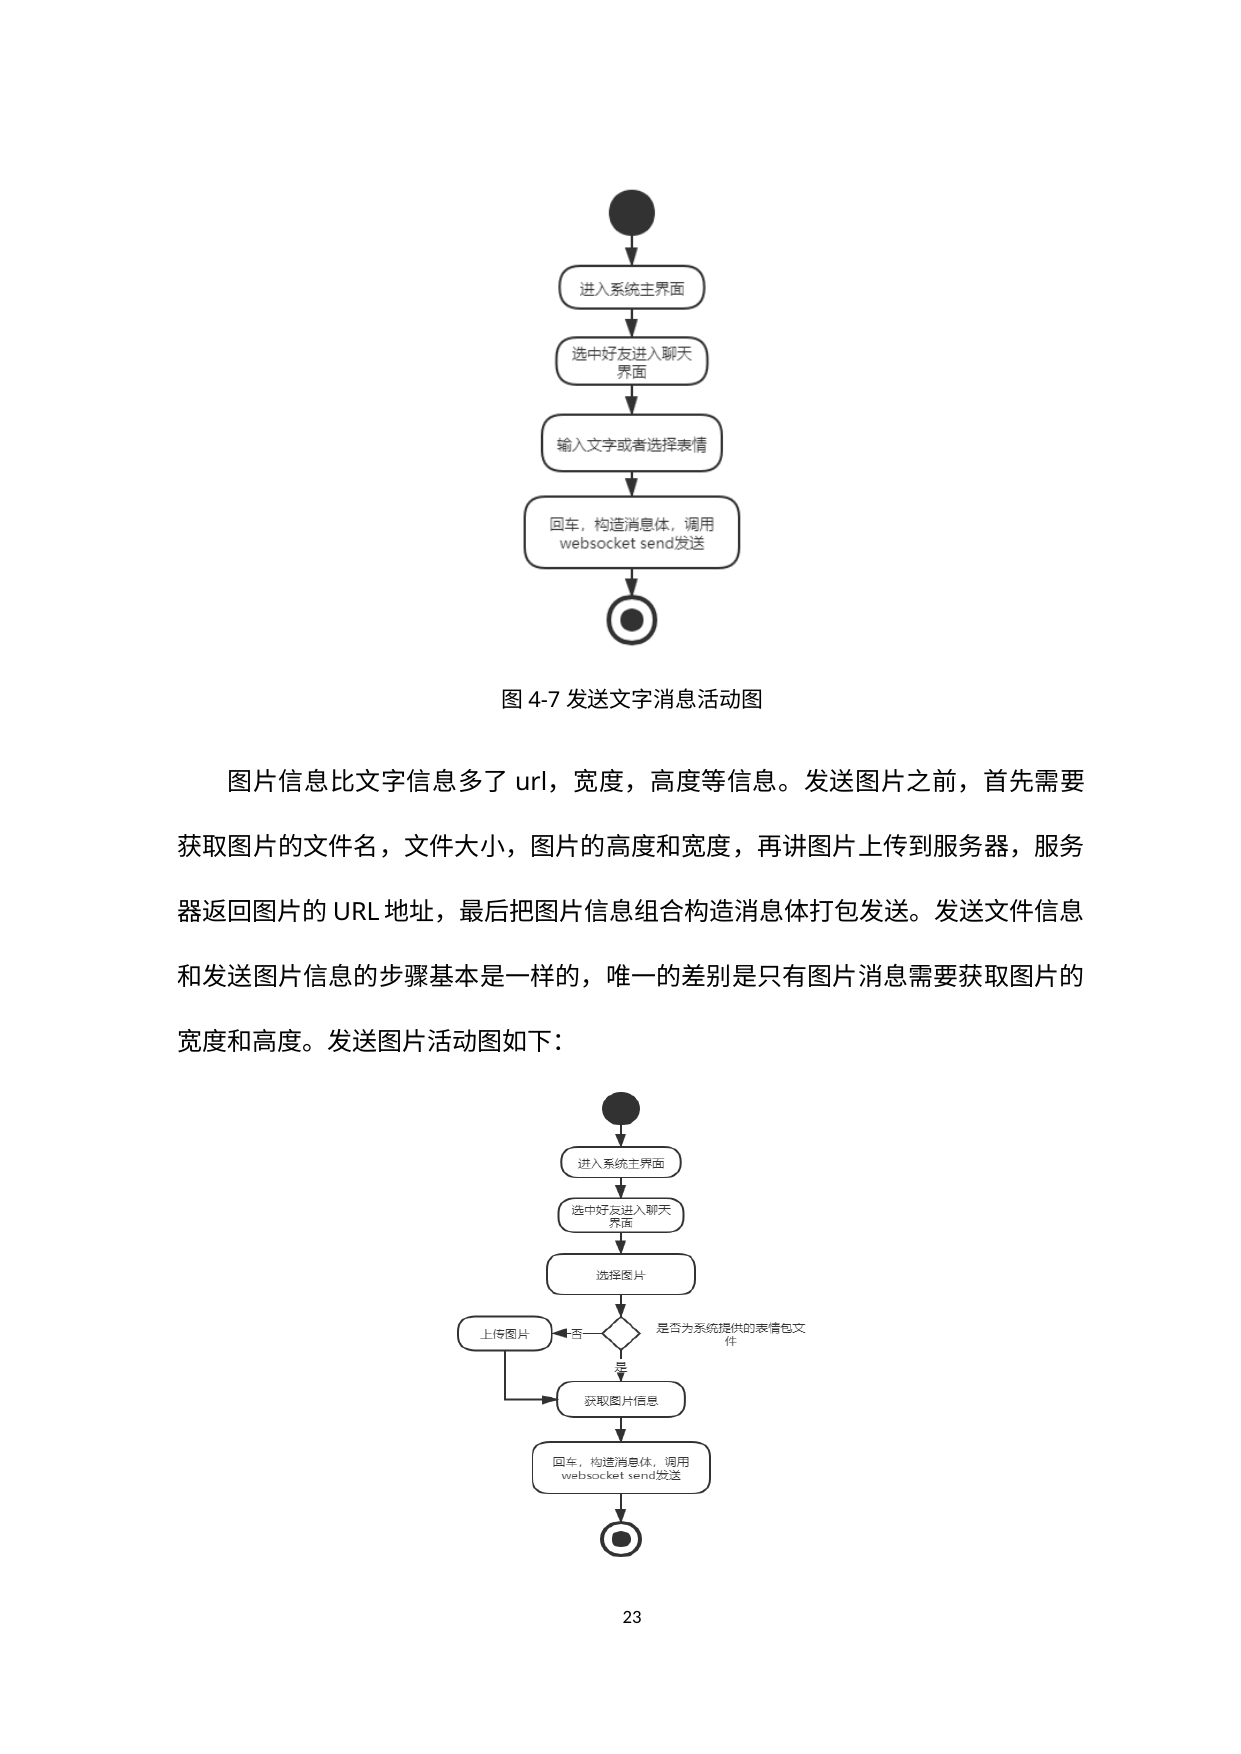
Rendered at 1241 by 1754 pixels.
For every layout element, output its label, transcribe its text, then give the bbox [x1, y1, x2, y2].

picture [434, 1072, 830, 1576]
picture [496, 162, 768, 672]
text 图片信息比文字信息多了url，宽度，高度等信息。发送图片之前，首先需要获取图片的文件名，文件大小，图片的高度和宽度，再讲图片上传到服务器，服务器返回图片的URL地址，最后把图片信息组合构造消息体打包发送。发送文件信息和发送图片信息的步骤基本是一样的，唯一的差别是只有图片消息需要获取图片的宽度和高度。发送图片活动图如下： [177, 747, 1087, 1072]
